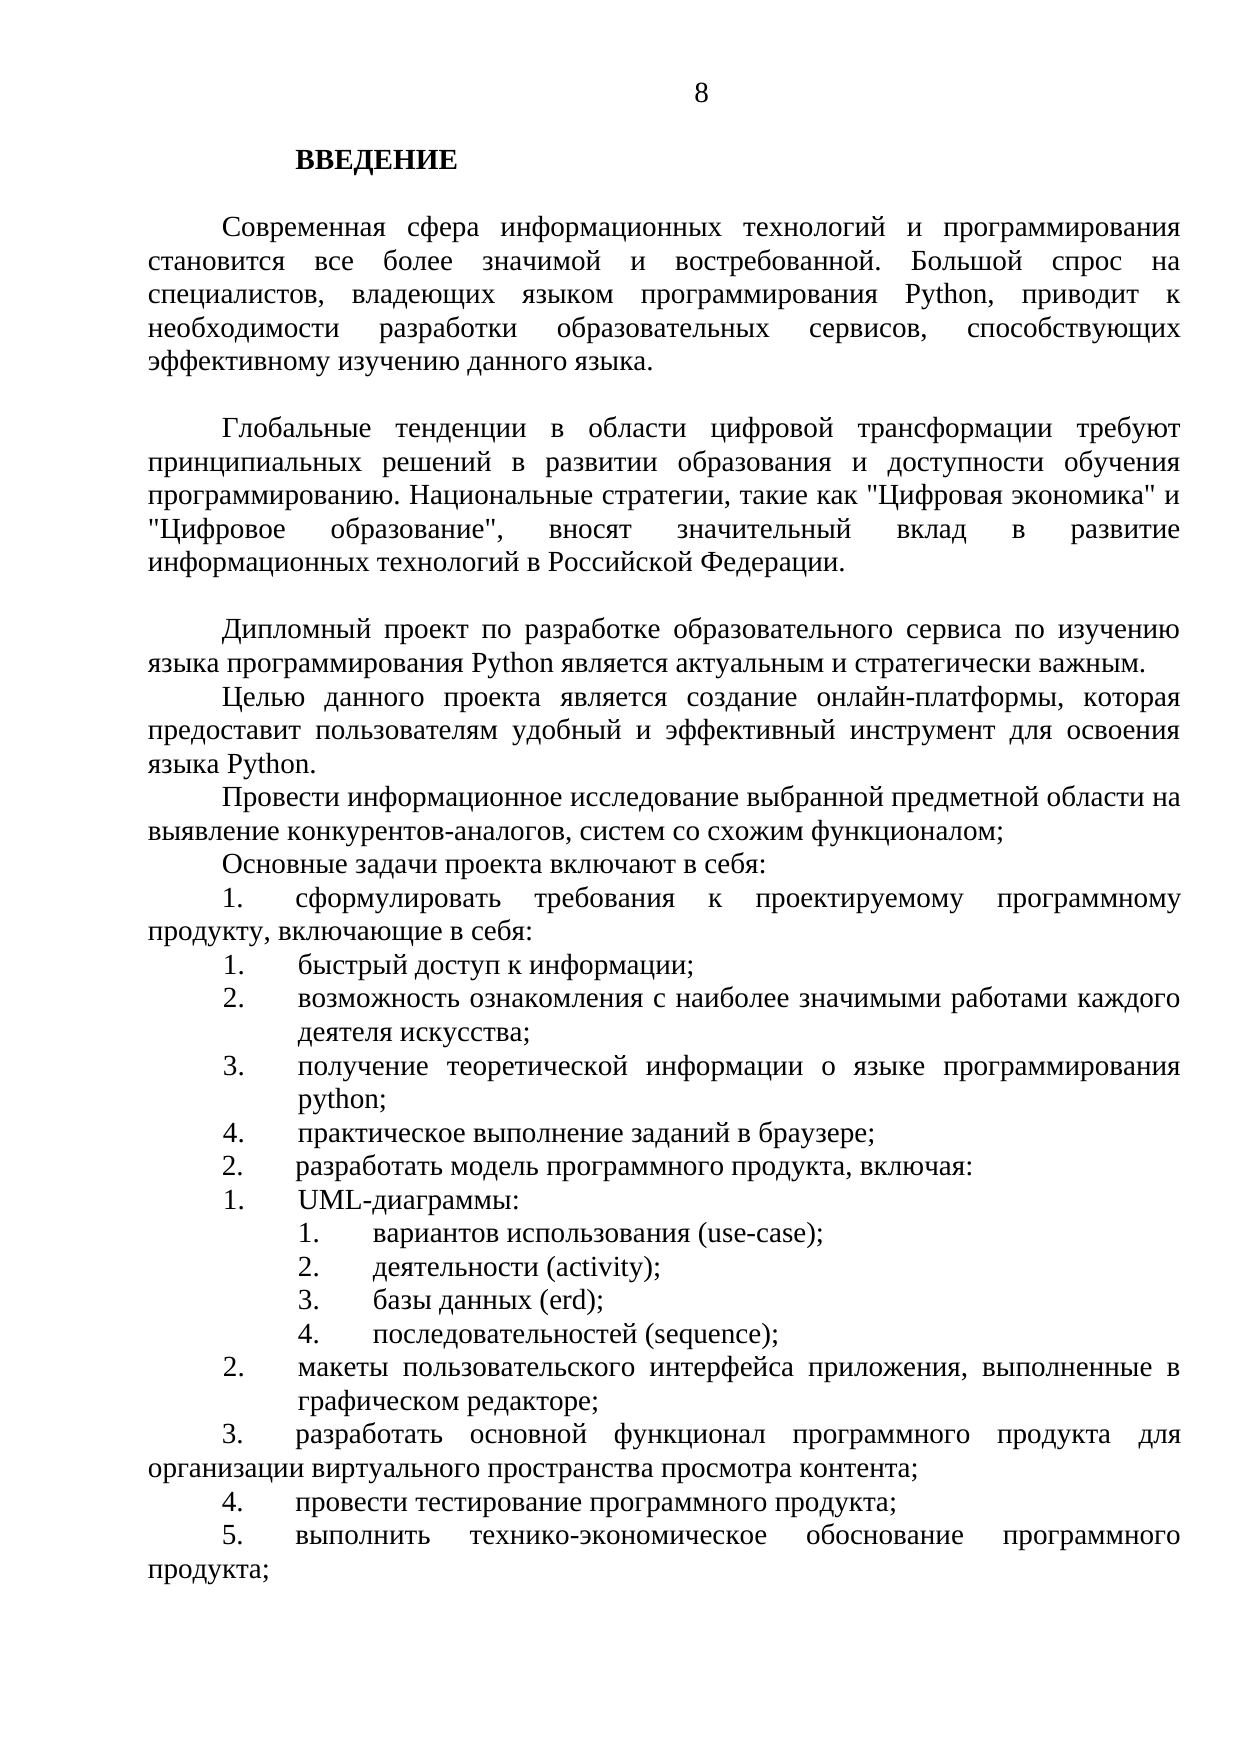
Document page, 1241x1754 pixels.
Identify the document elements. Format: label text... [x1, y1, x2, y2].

text Целью данного проекта является создание онлайн-платформы, которая предоставит пользователям удобный и эффективный инструмент для освоения языка Python. [148, 679, 1181, 779]
text ВВЕДЕНИЕ [148, 142, 1181, 176]
list возможность ознакомления с наиболее значимыми работами каждого деятеля искусства; [223, 981, 1181, 1048]
list выполнить технико-экономическое обоснование программного продукта; [148, 1517, 1181, 1584]
list вариантов использования (use-case); [298, 1215, 1181, 1249]
list макеты пользовательского интерфейса приложения, выполненные в графическом редакторе; [223, 1349, 1181, 1417]
list быстрый доступ к информации; [223, 947, 1181, 981]
list базы данных (erd); [298, 1282, 1181, 1316]
list последовательностей (sequence); [298, 1316, 1181, 1349]
list деятельности (activity); [298, 1249, 1181, 1282]
list провести тестирование программного продукта; [148, 1484, 1181, 1517]
text Глобальные тенденции в области цифровой трансформации требуют принципиальных решений в развитии образования и доступности обучения программированию. Национальные стратегии, такие как "Цифровая экономика" и "Цифровое образование", вносят значительный вклад в развитие информационных технологий в Российской Федерации. [148, 410, 1181, 578]
list UML-диаграммы: [223, 1182, 1181, 1215]
text Провести информационное исследование выбранной предметной области на выявление конкурентов-аналогов, систем со схожим функционалом; [148, 779, 1181, 846]
text Дипломный проект по разработке образовательного сервиса по изучению языка программирования Python является актуальным и стратегически важным. [148, 612, 1181, 679]
list получение теоретической информации о языке программирования python; [223, 1048, 1181, 1115]
list разработать основной функционал программного продукта для организации виртуального пространства просмотра контента; [148, 1417, 1181, 1484]
list практическое выполнение заданий в браузере; [223, 1115, 1181, 1148]
list разработать модель программного продукта, включая: [148, 1148, 1181, 1182]
text Современная сфера информационных технологий и программирования становится все более значимой и востребованной. Большой спрос на специалистов, владеющих языком программирования Python, приводит к необходимости разработки образовательных сервисов, способствующих эффективному изучению данного языка. [148, 209, 1181, 377]
list сформулировать требования к проектируемому программному продукту, включающие в себя: [148, 880, 1181, 947]
text Основные задачи проекта включают в себя: [148, 846, 1181, 880]
